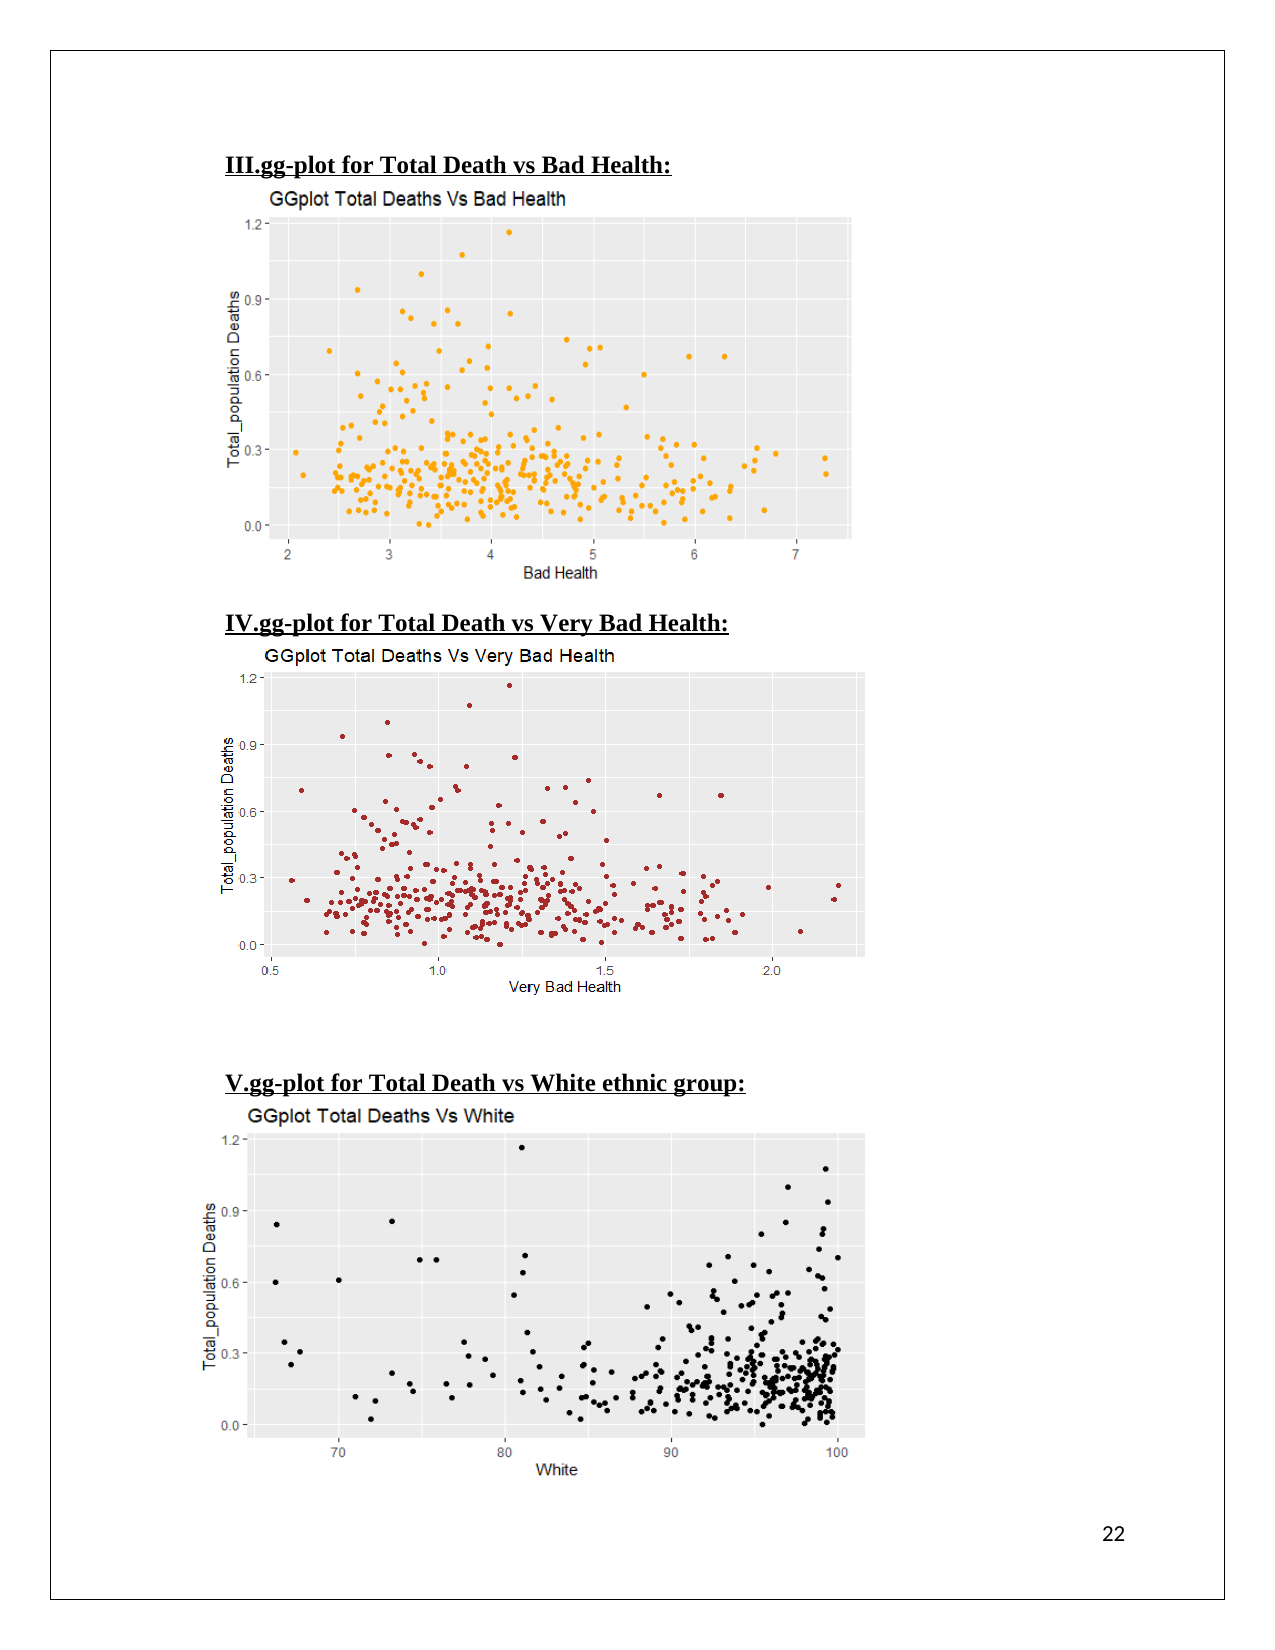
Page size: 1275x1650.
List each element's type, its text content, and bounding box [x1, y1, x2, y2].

subtitle V.gg-plot for Total Death vs White ethnic group: [150, 1068, 1125, 1096]
picture [193, 1099, 874, 1486]
picture [212, 640, 874, 1001]
subtitle IV.gg-plot for Total Death vs Very Bad Health: [150, 608, 1125, 637]
subtitle III.gg-plot for Total Death vs Bad Health: [150, 150, 1125, 179]
picture [218, 181, 860, 590]
